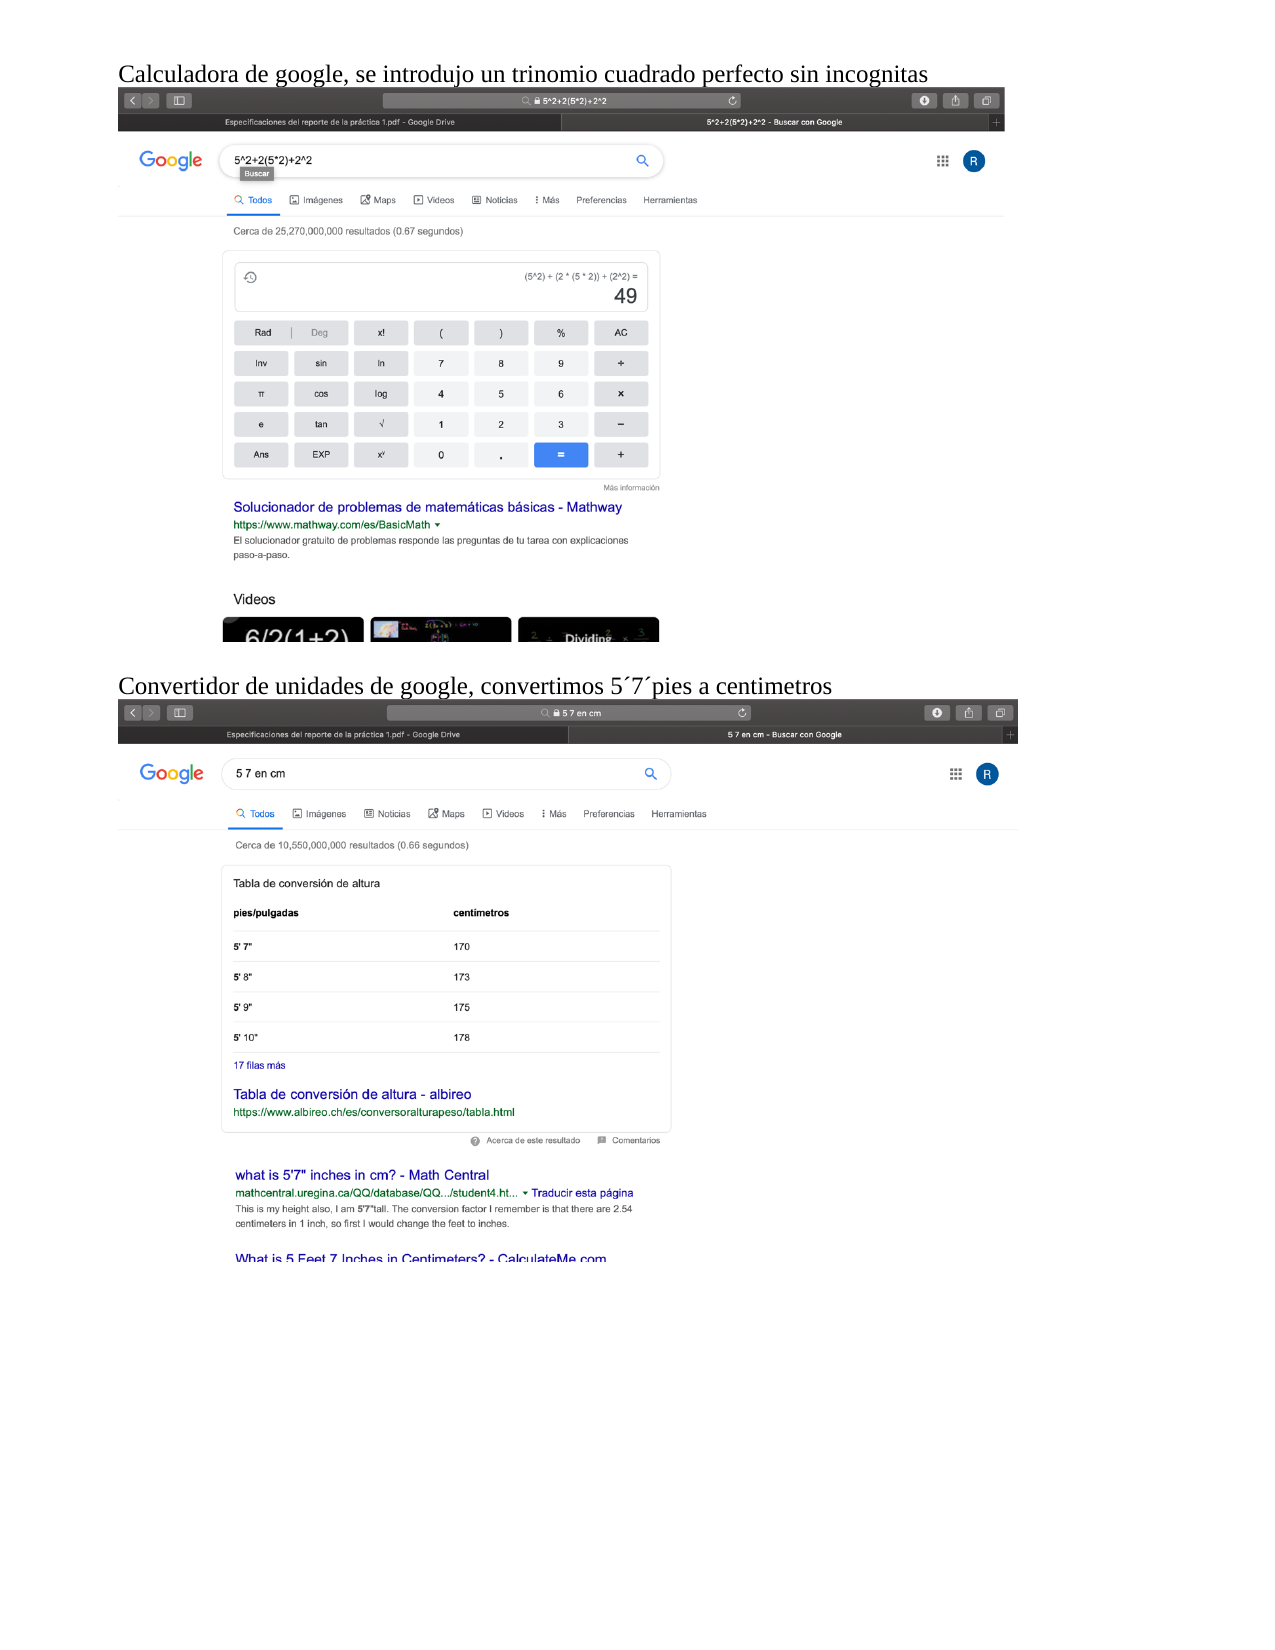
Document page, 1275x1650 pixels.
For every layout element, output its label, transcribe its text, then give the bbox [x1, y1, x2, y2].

text Convertidor de unidades de google, convertimos 5´7´pies a centimetros [118, 671, 1205, 699]
picture [118, 699, 1018, 1262]
picture [118, 87, 1005, 642]
